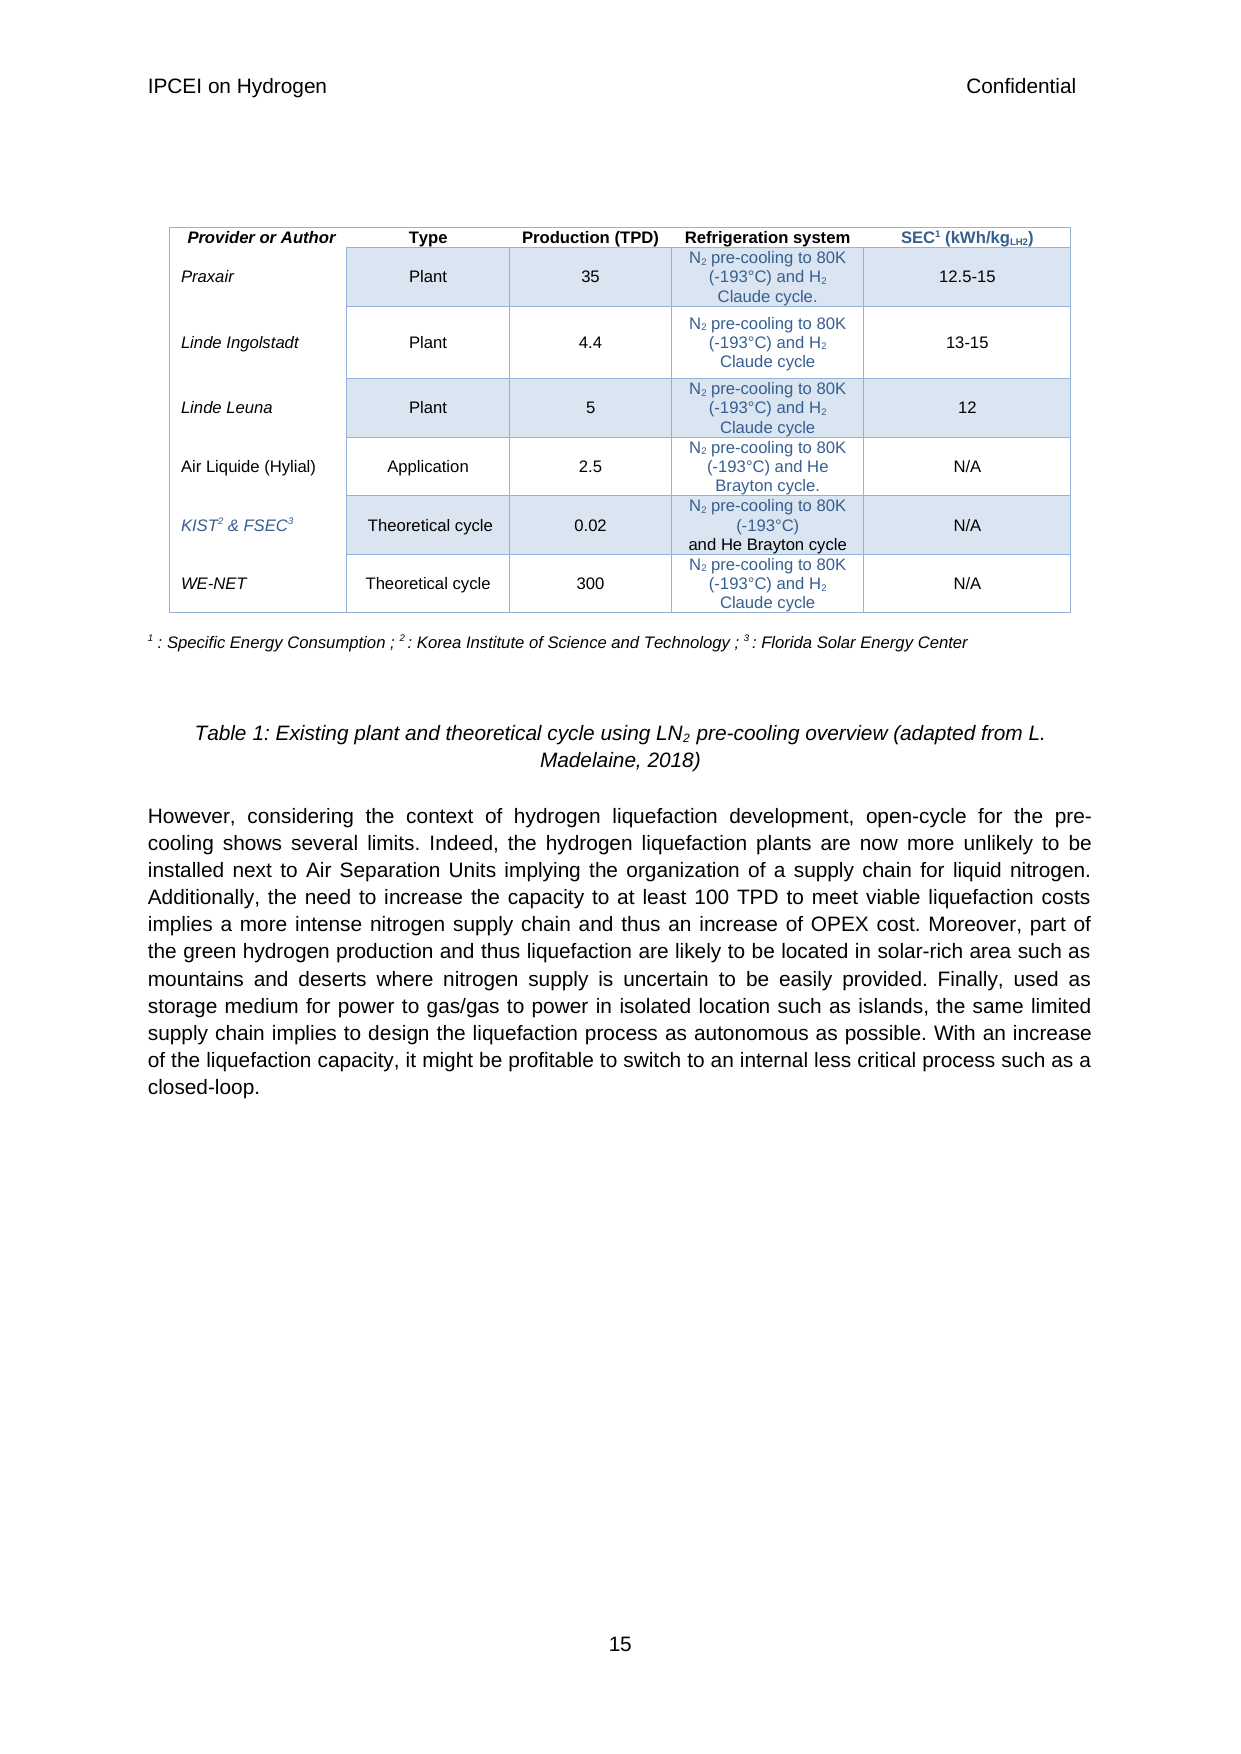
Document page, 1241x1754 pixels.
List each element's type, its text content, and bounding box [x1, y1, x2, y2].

table_header Refrigeration system [672, 228, 863, 247]
table_header Provider or Author [170, 228, 347, 247]
table_cell N2 pre-cooling to 80K (-193°C) and H2 Claude cycle [672, 307, 863, 378]
table_cell 2.5 [510, 438, 671, 495]
text Table 1: Existing plant and theoretical cycle using LN2 pre-cooling overview (adapted from L. Madelaine, 2018) [148, 721, 1093, 772]
table_cell 12 [864, 379, 1070, 437]
table_cell Plant [347, 248, 509, 306]
table_header Type [347, 228, 509, 247]
table_cell N2 pre-cooling to 80K (-193°C) and He Brayton cycle [672, 496, 863, 554]
table_cell N/A [864, 496, 1070, 554]
table_cell Linde Leuna [170, 378, 346, 437]
table_cell Theoretical cycle [347, 496, 509, 554]
table_cell 4.4 [510, 307, 671, 378]
table_cell Plant [347, 379, 509, 437]
table_cell Air Liquide (Hylial) [170, 437, 346, 495]
text 1 : Specific Energy Consumption ; 2 : Korea Institute of Science and Technology ; 3 : Florida Solar Energy Center [148, 632, 1093, 652]
table_cell N2 pre-cooling to 80K (-193°C) and H2 Claude cycle. [672, 248, 863, 306]
table_cell 5 [510, 379, 671, 437]
table_cell Linde Ingolstadt [170, 306, 346, 378]
table_cell Praxair [170, 247, 346, 306]
table_cell N2 pre-cooling to 80K (-193°C) and H2 Claude cycle [672, 555, 863, 612]
table_cell 35 [510, 248, 671, 306]
table_cell KIST2 & FSEC3 [170, 495, 346, 554]
table_cell 13-15 [864, 307, 1070, 378]
table_cell 300 [510, 555, 671, 612]
table_cell WE-NET [170, 554, 346, 612]
table_header Production (TPD) [509, 228, 672, 247]
table_cell 0.02 [510, 496, 671, 554]
table_cell N2 pre-cooling to 80K (-193°C) and He Brayton cycle. [672, 438, 863, 495]
table_cell Theoretical cycle [347, 555, 509, 612]
table_cell Application [347, 438, 509, 495]
text However, considering the context of hydrogen liquefaction development, open-cycle for the pre-cooling shows several limits. Indeed, the hydrogen liquefaction plants are now more unlikely to be installed next to Air Separation Units implying the organization of a supply chain for liquid nitrogen. Additionally, the need to increase the capacity to at least 100 TPD to meet viable liquefaction costs implies a more intense nitrogen supply chain and thus an increase of OPEX cost. Moreover, part of the green hydrogen production and thus liquefaction are likely to be located in solar-rich area such as mountains and deserts where nitrogen supply is uncertain to be easily provided. Finally, used as storage medium for power to gas/gas to power in isolated location such as islands, the same limited supply chain implies to design the liquefaction process as autonomous as possible. With an increase of the liquefaction capacity, it might be profitable to switch to an internal less critical process such as a closed-loop. [148, 801, 1093, 1099]
table_cell 12.5-15 [864, 248, 1070, 306]
table_cell N2 pre-cooling to 80K (-193°C) and H2 Claude cycle [672, 379, 863, 437]
table_cell N/A [864, 555, 1070, 612]
table_cell N/A [864, 438, 1070, 495]
table_header SEC1 (kWh/kgLH2) [864, 228, 1070, 247]
table_cell Plant [347, 307, 509, 378]
